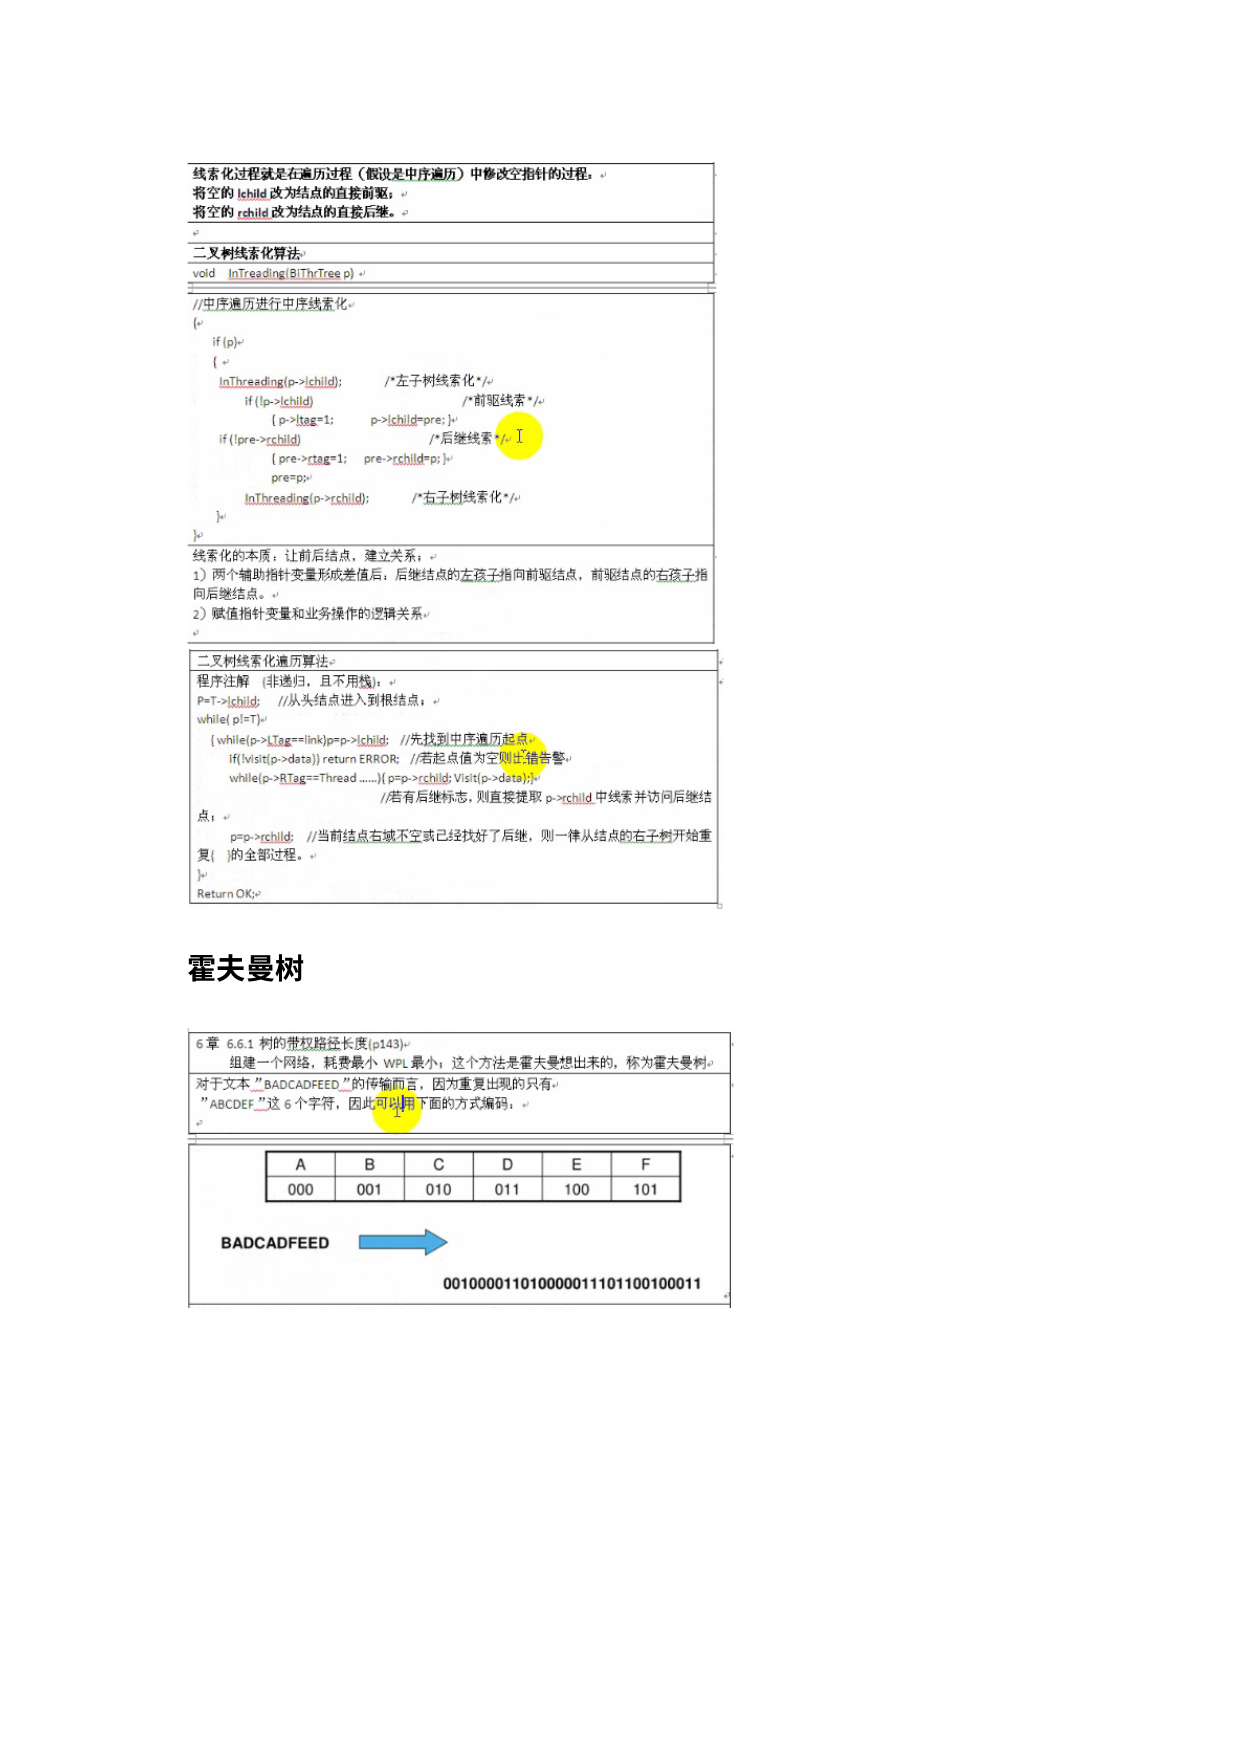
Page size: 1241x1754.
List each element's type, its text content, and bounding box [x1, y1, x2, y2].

picture [187, 1028, 734, 1308]
text 霍夫曼树 [187, 937, 1053, 1002]
picture [187, 649, 724, 909]
picture [187, 162, 717, 644]
